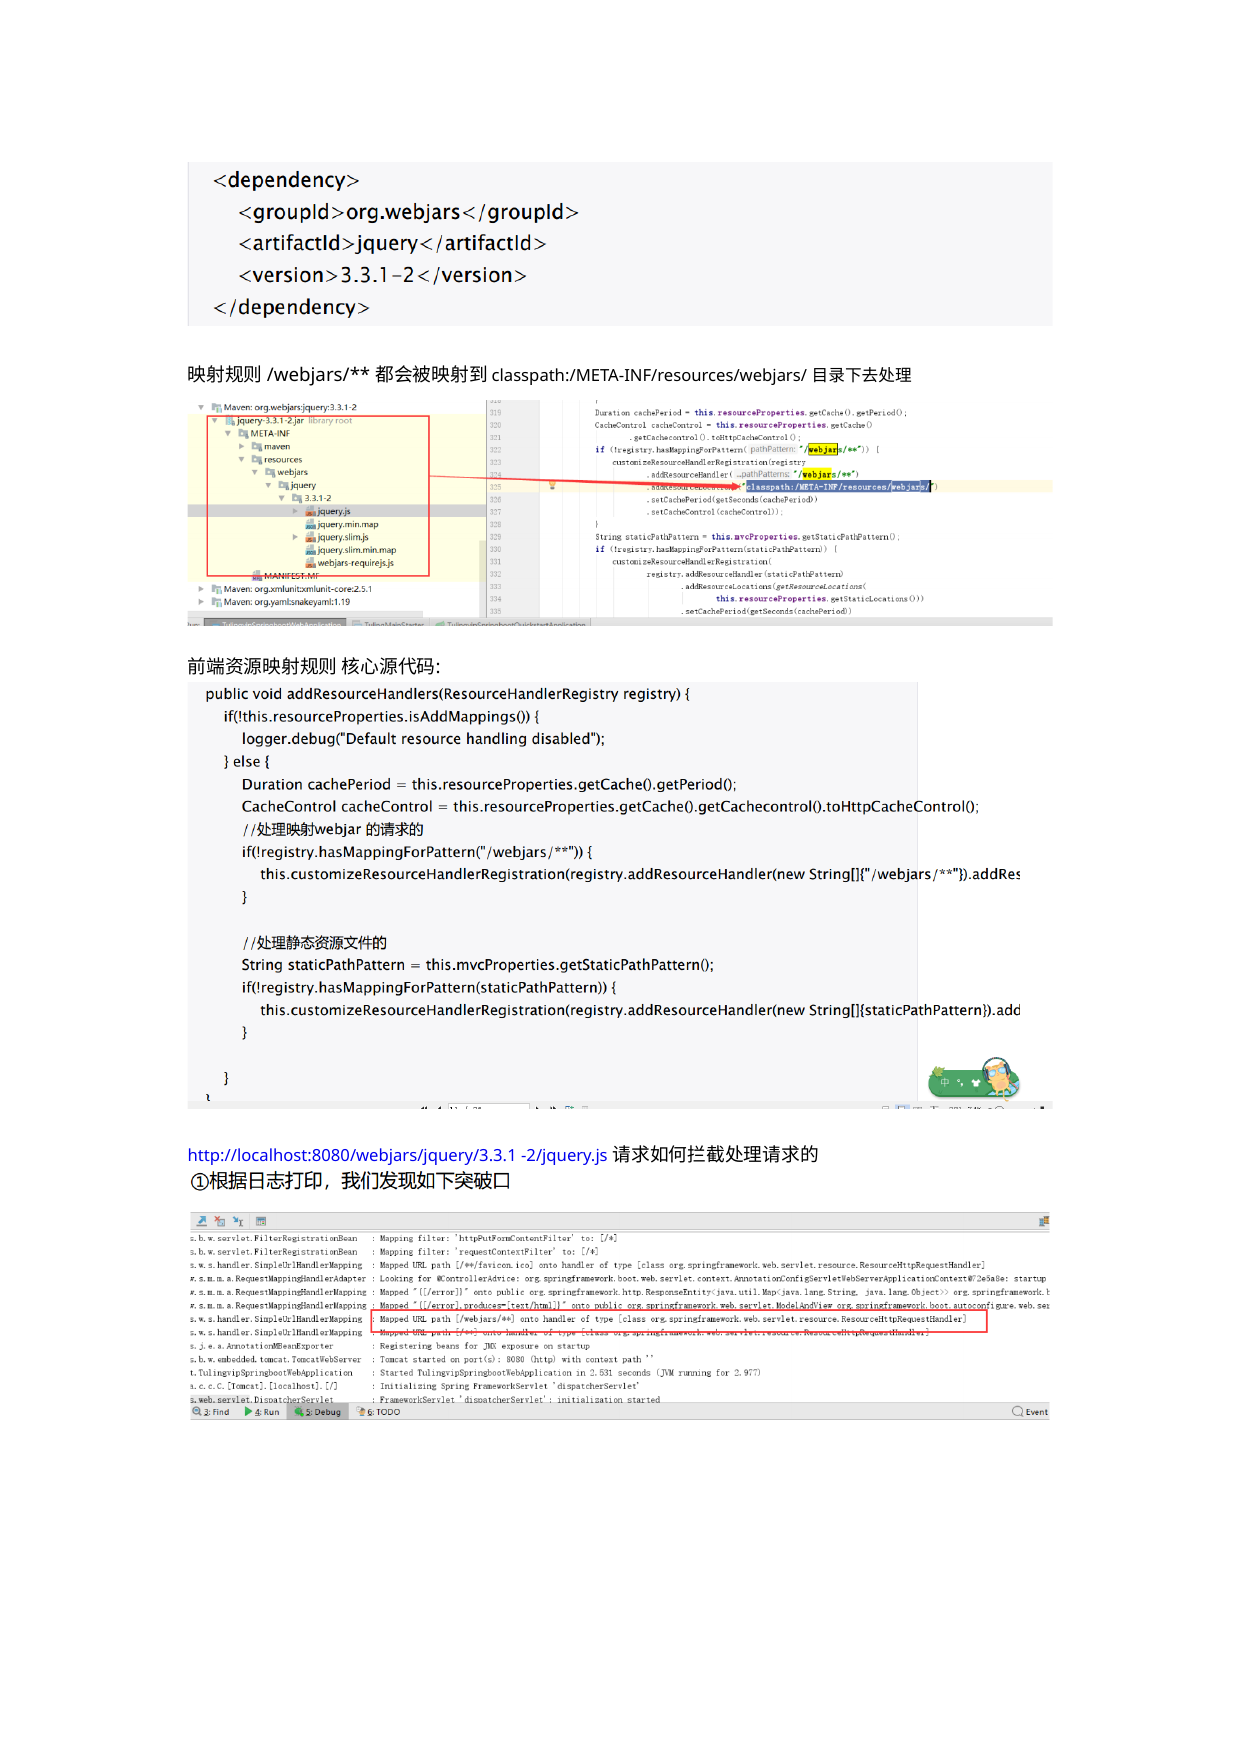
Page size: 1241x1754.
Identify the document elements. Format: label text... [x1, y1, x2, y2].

picture [187, 162, 1053, 326]
text 前端资源映射规则 核心源代码: [187, 649, 1053, 682]
picture [187, 1169, 1053, 1421]
text 映射规则 /webjars/** 都会被映射到classpath:/META-INF/resources/webjars/ 目录下去处理 [187, 357, 1053, 389]
picture [187, 682, 1053, 1109]
text http://localhost:8080/webjars/jquery/3.3.1 -2/jquery.js 请求如何拦截处理请求的 [187, 1137, 1053, 1169]
picture [187, 389, 1053, 626]
